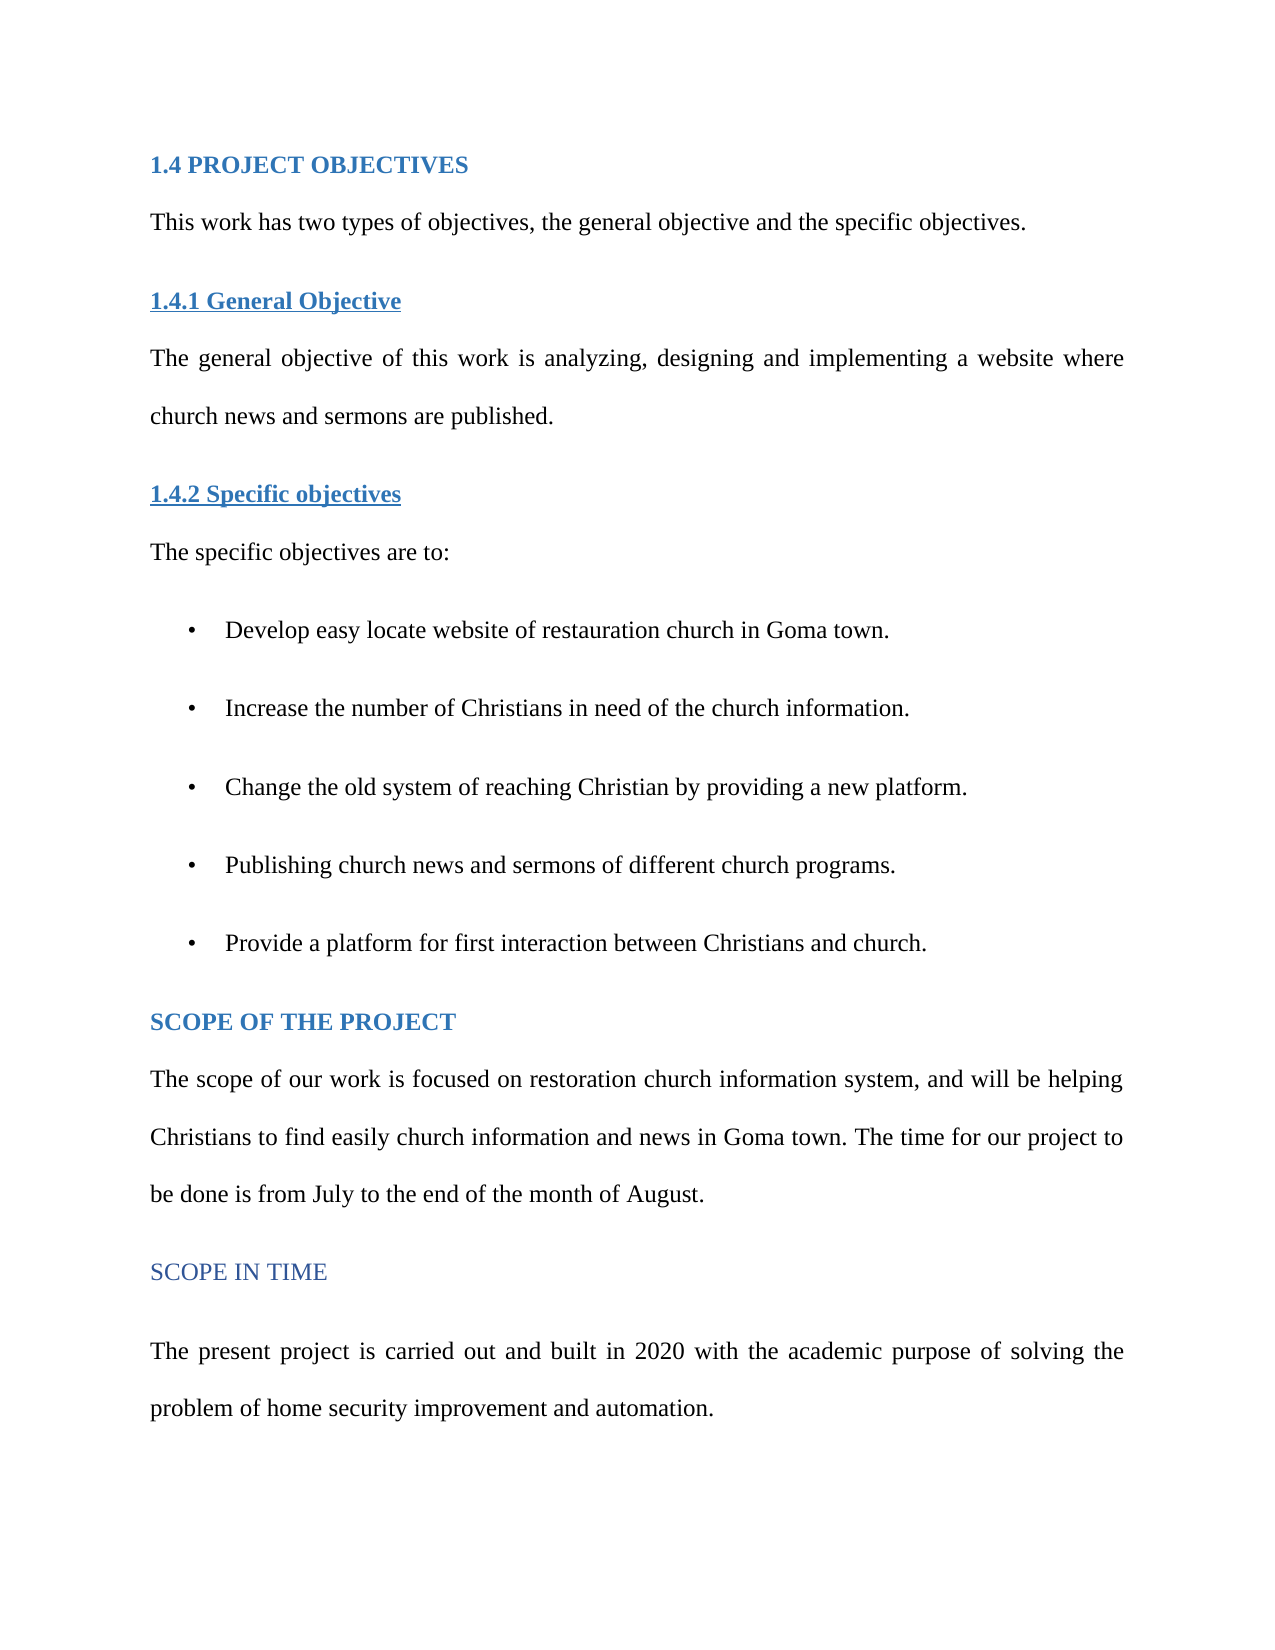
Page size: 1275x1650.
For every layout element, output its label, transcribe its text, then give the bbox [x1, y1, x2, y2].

text SCOPE OF THE PROJECT [150, 1007, 1125, 1035]
text The scope of our work is focused on restoration church information system, and will be helping Christians to find easily church information and news in Goma town. The time for our project to be done is from July to the end of the month of August. [150, 1064, 1125, 1208]
list Publishing church news and sermons of different church programs. [187, 850, 1125, 879]
text SCOPE IN TIME [150, 1257, 1125, 1286]
text The specific objectives are to: [150, 537, 1125, 565]
text 1.4.1 General Objective [150, 286, 1125, 314]
list Provide a platform for first interaction between Christians and church. [187, 928, 1125, 957]
text The present project is carried out and built in 2020 with the academic purpose of solving the problem of home security improvement and automation. [150, 1336, 1125, 1422]
text The general objective of this work is analyzing, designing and implementing a website where church news and sermons are published. [150, 343, 1125, 429]
list Develop easy locate website of restauration church in Goma town. [187, 615, 1125, 644]
text This work has two types of objectives, the general objective and the specific objectives. [150, 207, 1125, 236]
list Increase the number of Christians in need of the church information. [187, 693, 1125, 722]
text 1.4 PROJECT OBJECTIVES [150, 150, 1125, 179]
text 1.4.2 Specific objectives [150, 479, 1125, 508]
list Change the old system of reaching Christian by providing a new platform. [187, 772, 1125, 800]
